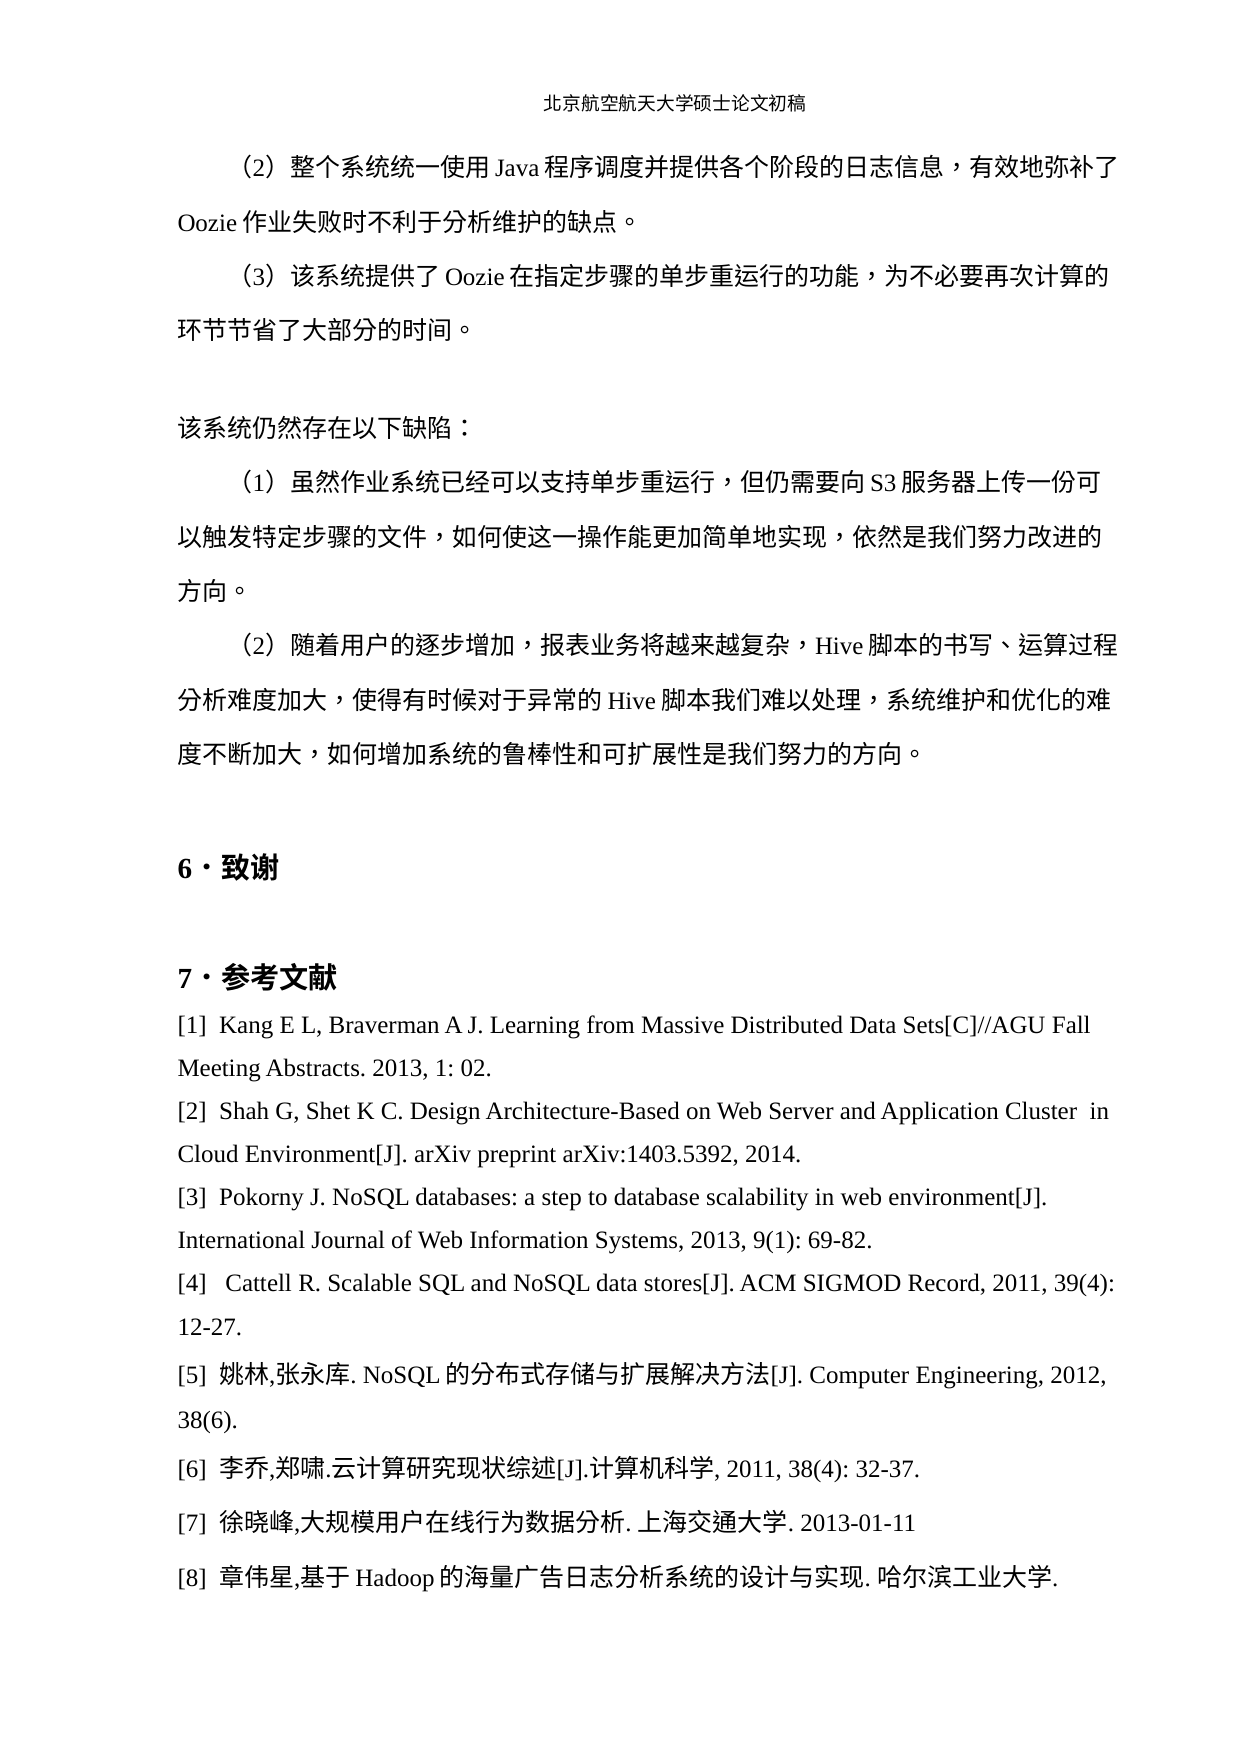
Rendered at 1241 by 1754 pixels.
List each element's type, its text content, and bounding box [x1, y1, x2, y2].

text [7] 徐晓峰,大规模用户在线行为数据分析. 上海交通大学. 2013-01-11 [177, 1503, 1122, 1539]
text [4] Cattell R. Scalable SQL and NoSQL data stores[J]. ACM SIGMOD Record, 2011, 39(4): 12-27. [177, 1268, 1122, 1340]
text （3）该系统提供了Oozie在指定步骤的单步重运行的功能，为不必要再次计算的环节节省了大部分的时间。 [177, 256, 1122, 347]
text （2）整个系统统一使用Java程序调度并提供各个阶段的日志信息，有效地弥补了Oozie作业失败时不利于分析维护的缺点。 [177, 148, 1122, 238]
text 该系统仍然存在以下缺陷： [177, 408, 1122, 444]
subtitle 7．参考文献 [177, 955, 1122, 997]
subtitle 6．致谢 [177, 844, 1122, 887]
text [2] Shah G, Shet K C. Design Architecture-Based on Web Server and Application Cluster in Cloud Environment[J]. arXiv preprint arXiv:1403.5392, 2014. [177, 1096, 1122, 1168]
text （2）随着用户的逐步增加，报表业务将越来越复杂，Hive脚本的书写、运算过程分析难度加大，使得有时候对于异常的Hive脚本我们难以处理，系统维护和优化的难度不断加大，如何增加系统的鲁棒性和可扩展性是我们努力的方向。 [177, 626, 1122, 771]
text [1] Kang E L, Braverman A J. Learning from Massive Distributed Data Sets[C]//AGU Fall Meeting Abstracts. 2013, 1: 02. [177, 1010, 1122, 1082]
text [177, 1557, 1122, 1593]
text [6] 李乔,郑啸.云计算研究现状综述[J].计算机科学, 2011, 38(4): 32-37. [177, 1448, 1122, 1485]
text [3] Pokorny J. NoSQL databases: a step to database scalability in web environment[J]. International Journal of Web Information Systems, 2013, 9(1): 69-82. [177, 1182, 1122, 1254]
text （1）虽然作业系统已经可以支持单步重运行，但仍需要向S3服务器上传一份可以触发特定步骤的文件，如何使这一操作能更加简单地实现，依然是我们努力改进的方向。 [177, 463, 1122, 608]
text [5] 姚林,张永库. NoSQL的分布式存储与扩展解决方法[J]. Computer Engineering, 2012, 38(6). [177, 1355, 1122, 1434]
